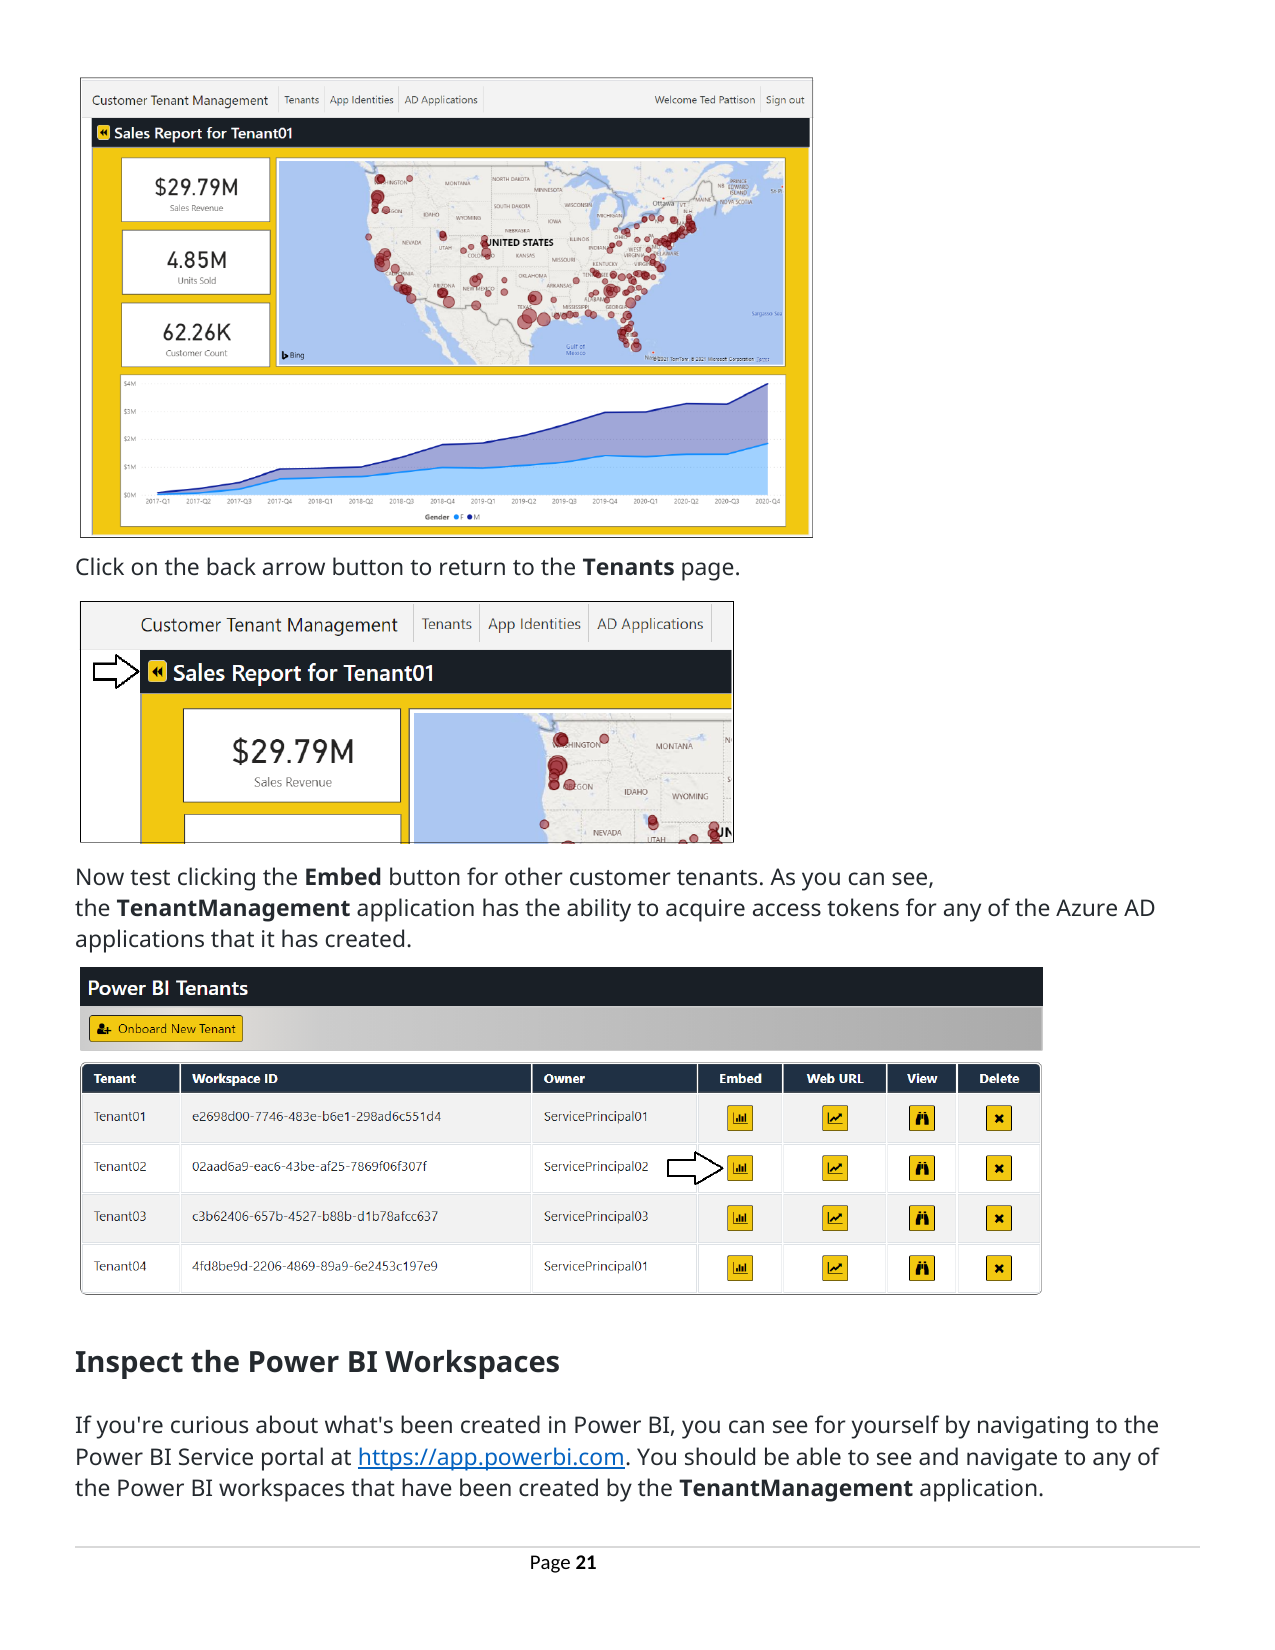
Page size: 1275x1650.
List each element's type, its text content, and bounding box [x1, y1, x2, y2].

text Click on the back arrow button to return to the Tenants page. [75, 551, 1200, 582]
picture [75, 75, 815, 539]
picture [75, 967, 1050, 1305]
subtitle Inspect the Power BI Workspaces [75, 1342, 1200, 1381]
picture [75, 594, 741, 849]
text If you're curious about what's been created in Power BI, you can see for yourself by navigating to the Power BI Service portal at https://app.powerbi.com. You should be able to see and navigate to any of the Power BI workspaces that have been created by the TenantManagement application. [75, 1409, 1200, 1503]
text Now test clicking the Embed button for other customer tenants. As you can see, the TenantManagement application has the ability to acquire access tokens for any of the Azure AD applications that it has created. [75, 861, 1200, 955]
